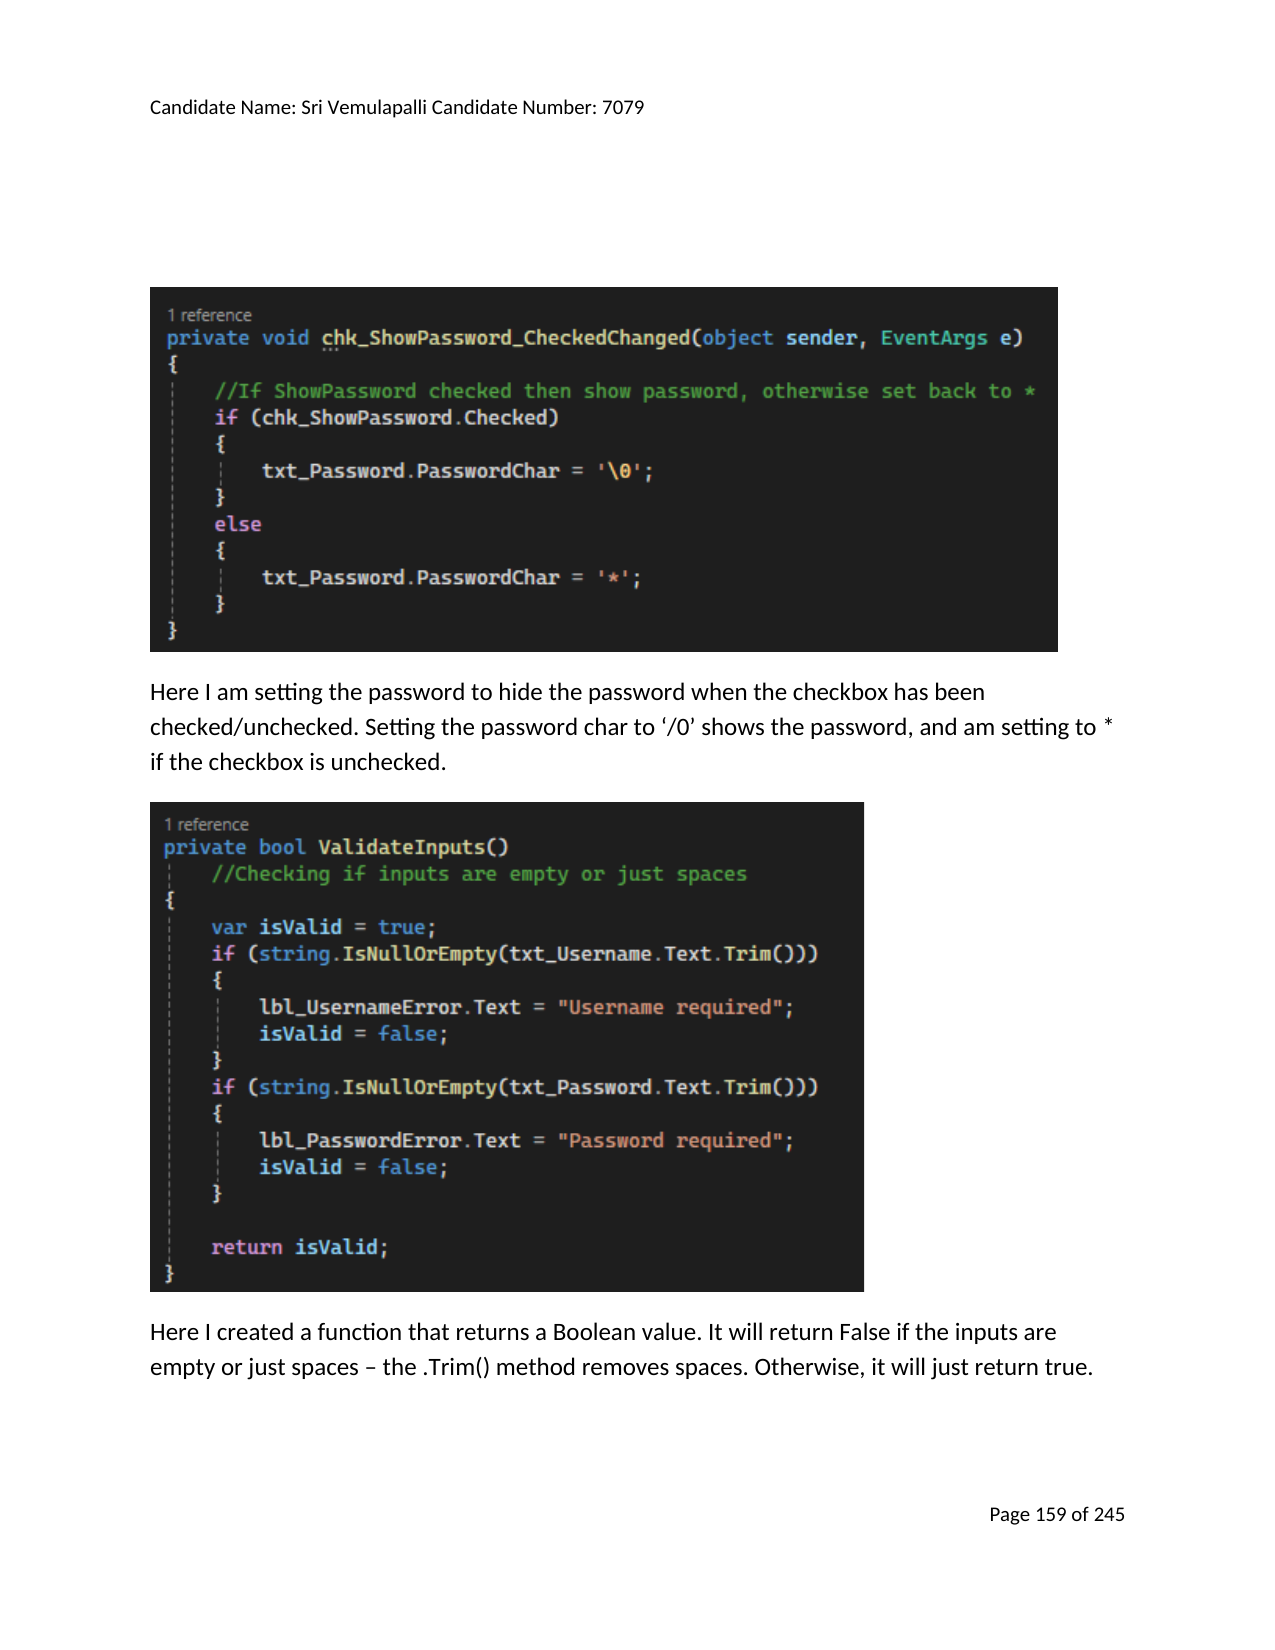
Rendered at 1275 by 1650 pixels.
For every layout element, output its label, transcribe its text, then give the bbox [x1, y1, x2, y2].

text Here I am setting the password to hide the password when the checkbox has been checked/unchecked. Setting the password char to ‘/0’ shows the password, and am setting to * if the checkbox is unchecked. [150, 676, 1125, 777]
picture [150, 287, 1058, 652]
text Here I created a function that returns a Boolean value. It will return False if the inputs are empty or just spaces – the .Trim() method removes spaces. Otherwise, it will just return true. [150, 1316, 1125, 1381]
picture [150, 802, 865, 1292]
